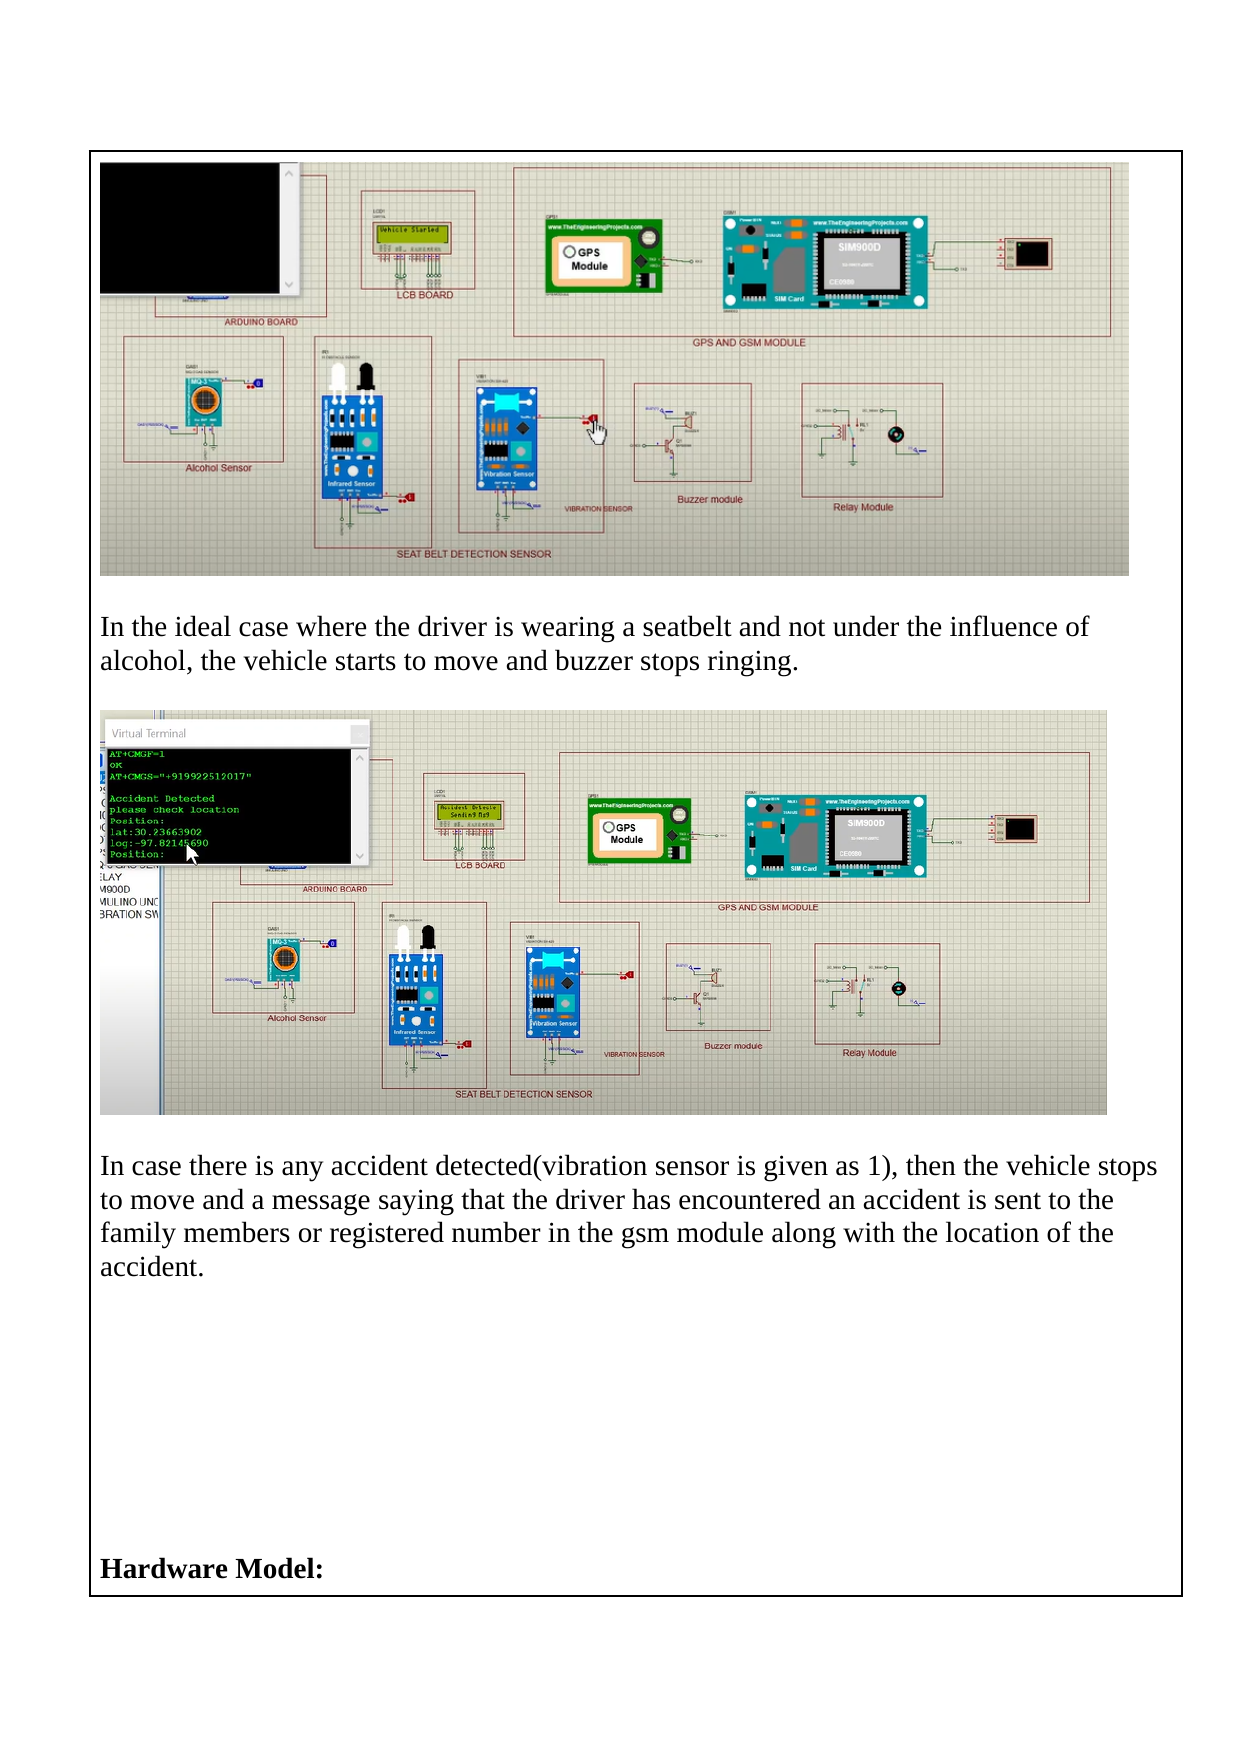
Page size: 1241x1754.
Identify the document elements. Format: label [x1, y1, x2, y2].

table_header [91, 152, 1181, 1595]
picture [100, 710, 1107, 1115]
picture [100, 162, 1129, 576]
